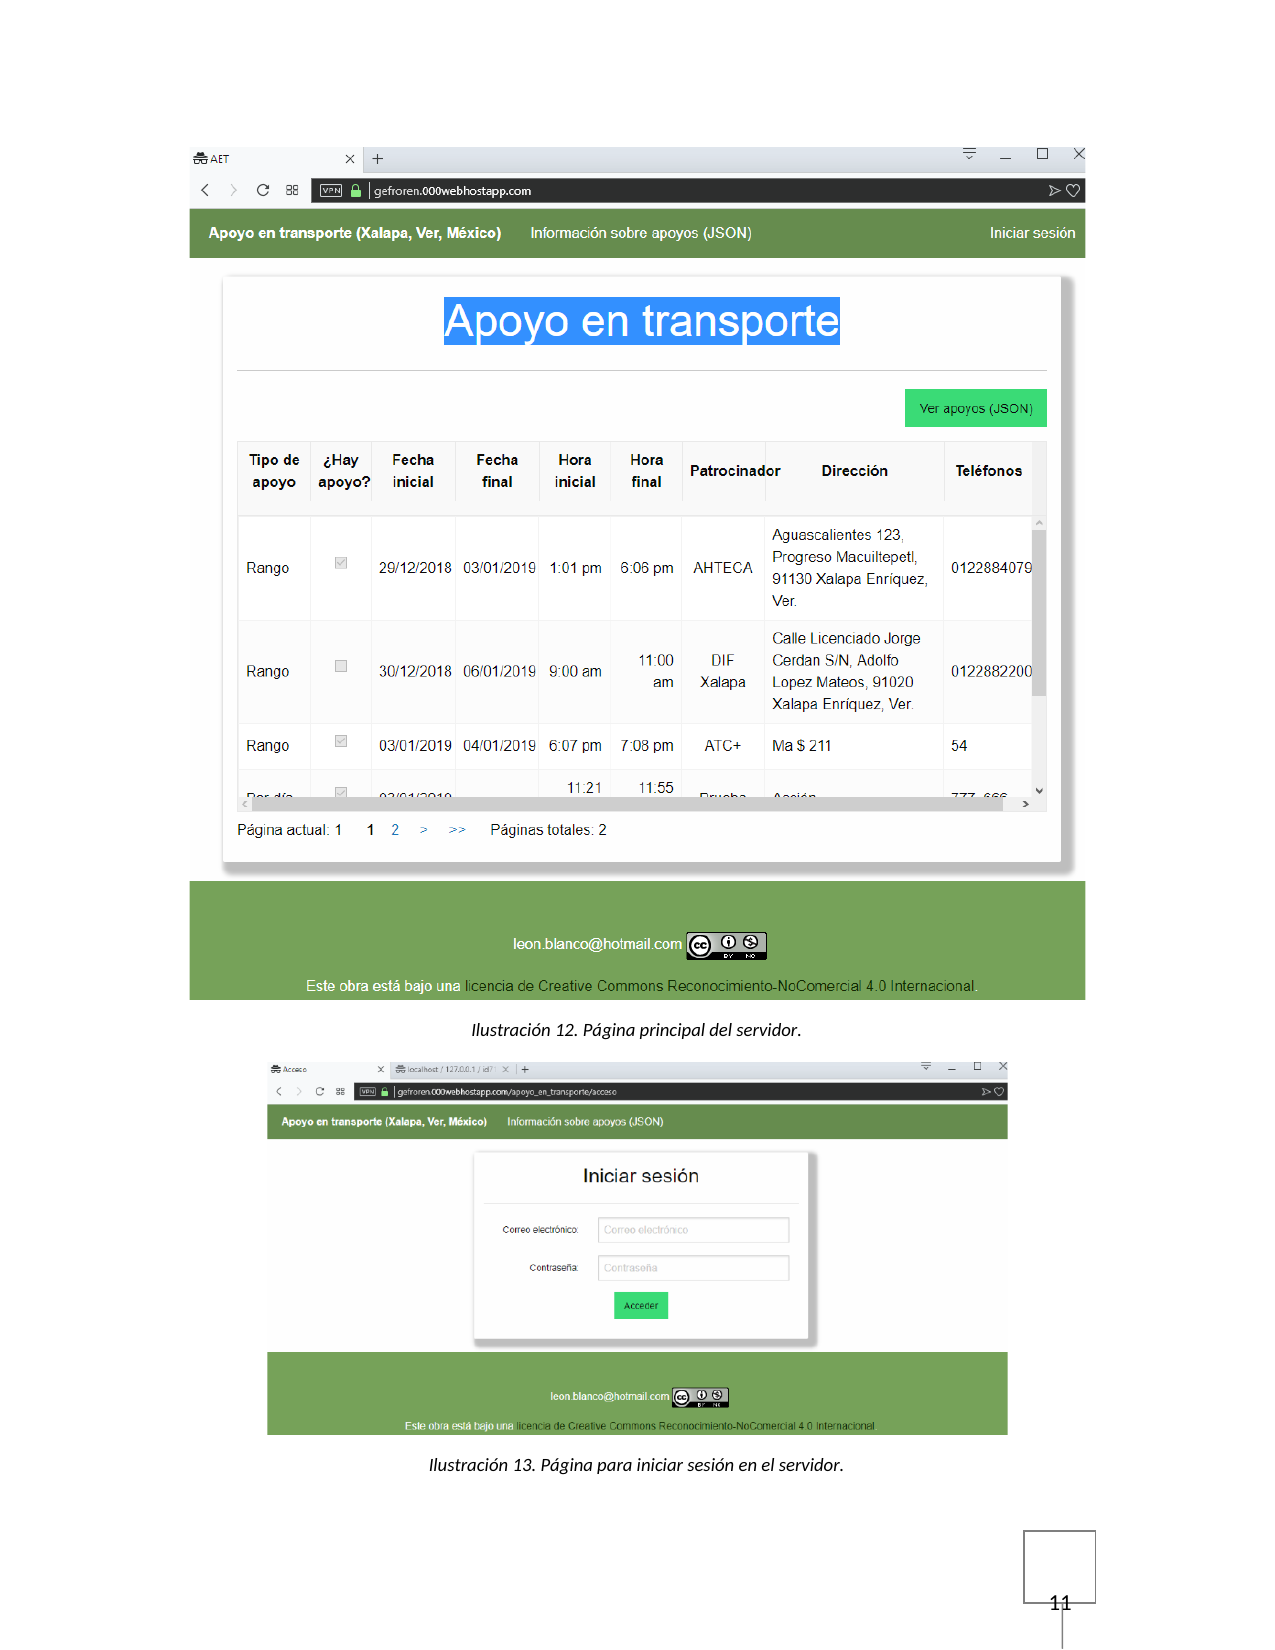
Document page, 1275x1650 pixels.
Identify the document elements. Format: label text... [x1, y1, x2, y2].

picture [267, 1062, 1008, 1435]
text Ilustración 13. Página para iniciar sesión en el servidor. [177, 1454, 1098, 1477]
text Ilustración 12. Página principal del servidor. [177, 1018, 1098, 1041]
picture [189, 147, 1086, 1000]
